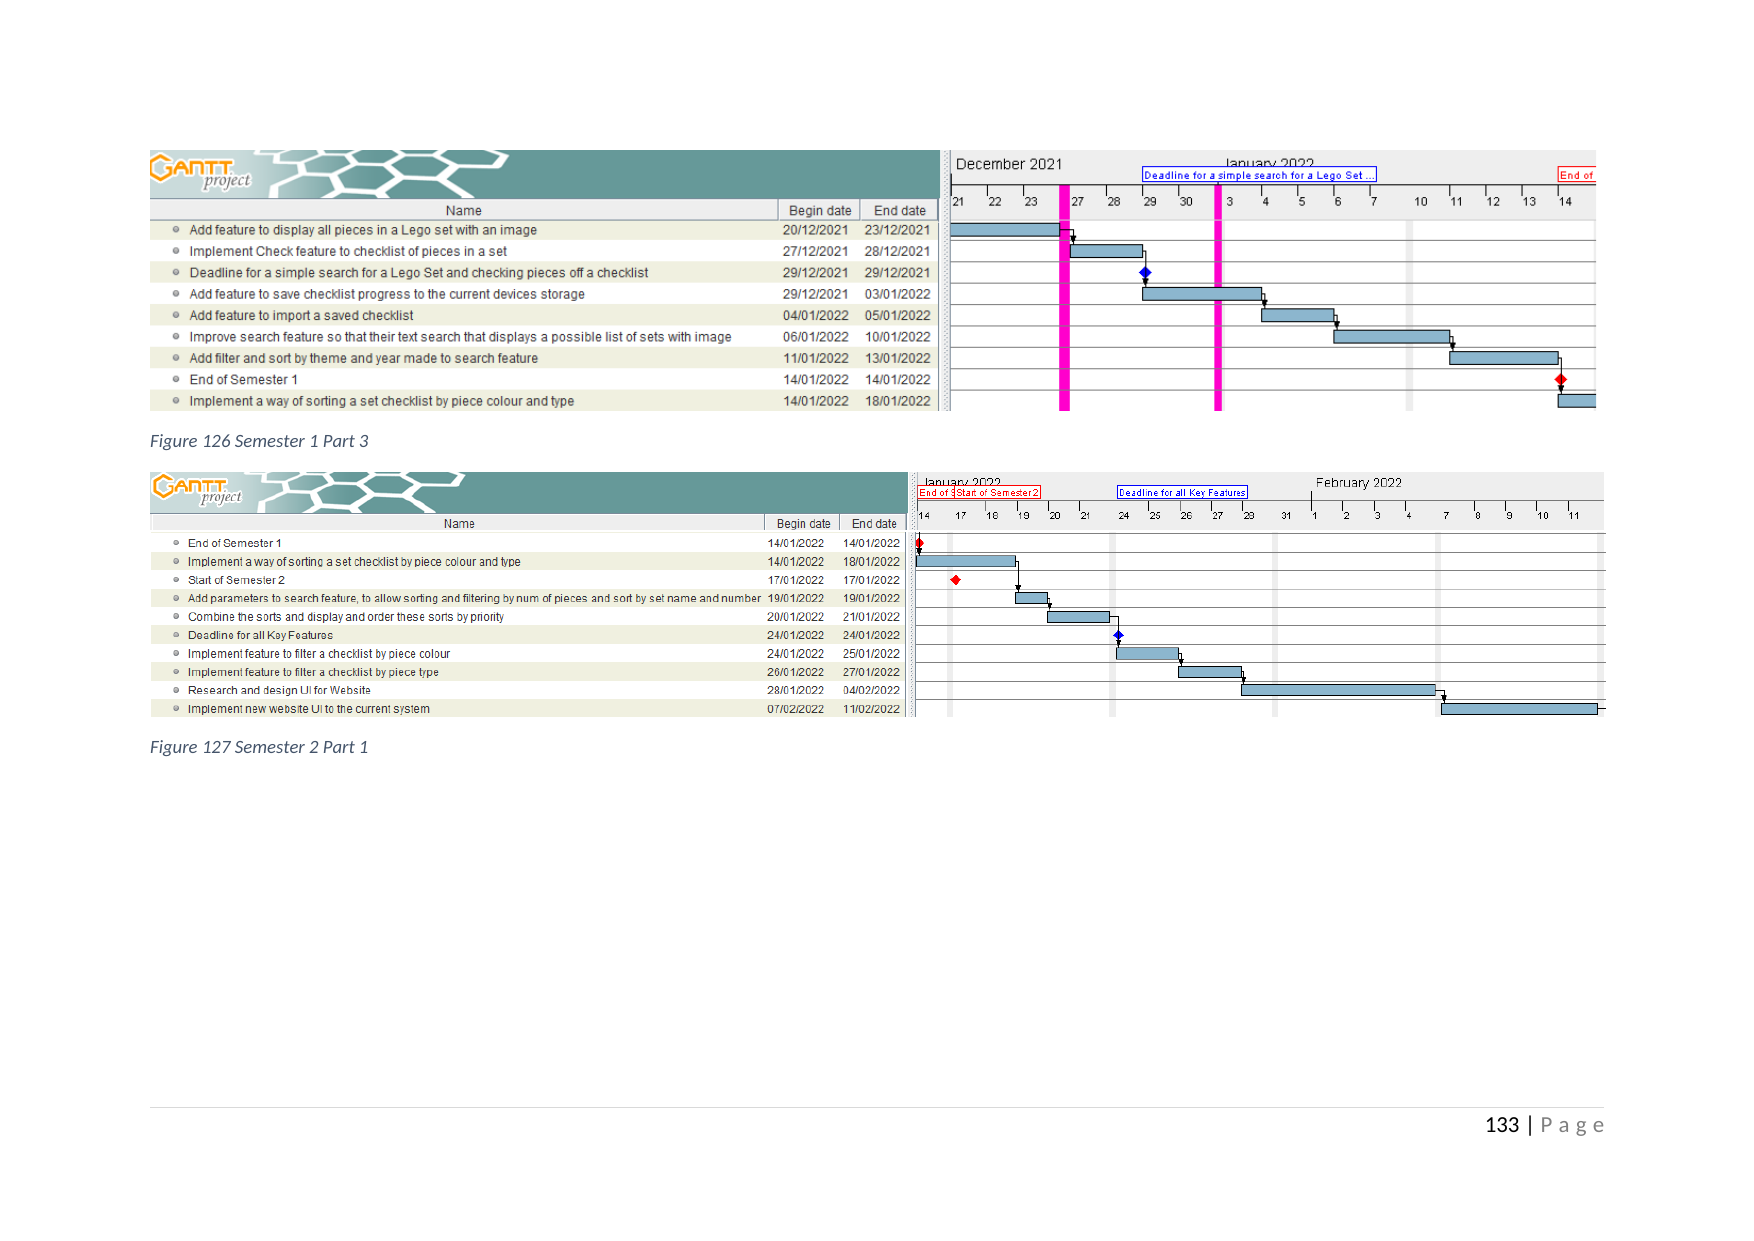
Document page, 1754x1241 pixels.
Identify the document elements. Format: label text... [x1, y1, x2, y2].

picture [150, 150, 1597, 411]
text Figure 126 Semester 1 Part 3 [150, 429, 1604, 452]
picture [150, 472, 1604, 530]
text Figure 127 Semester 2 Part 1 [150, 736, 1604, 759]
picture [151, 532, 1606, 717]
